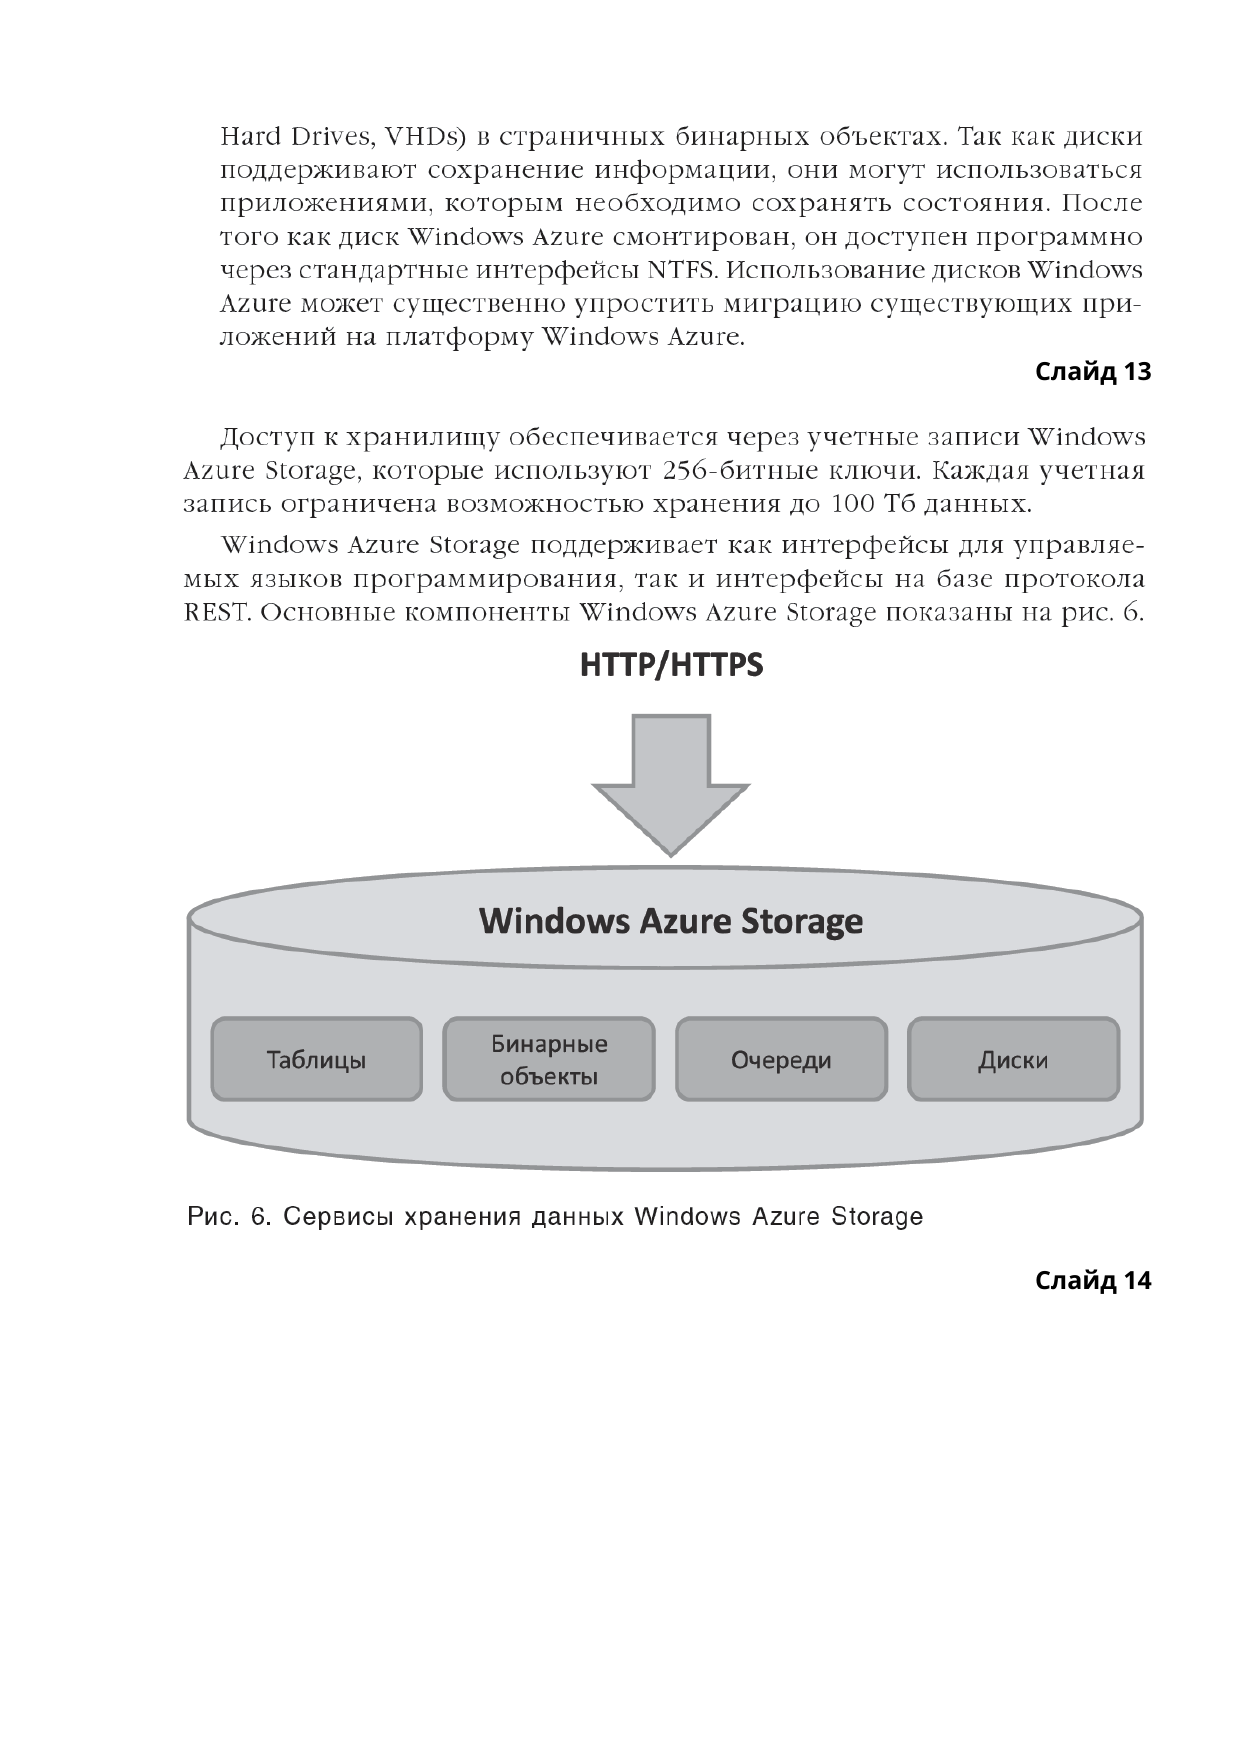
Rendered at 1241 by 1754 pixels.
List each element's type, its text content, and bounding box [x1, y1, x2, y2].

text Слайд 14 [177, 1262, 1152, 1296]
picture [177, 118, 1152, 354]
text Слайд 13 [177, 354, 1152, 388]
picture [177, 416, 1152, 1234]
